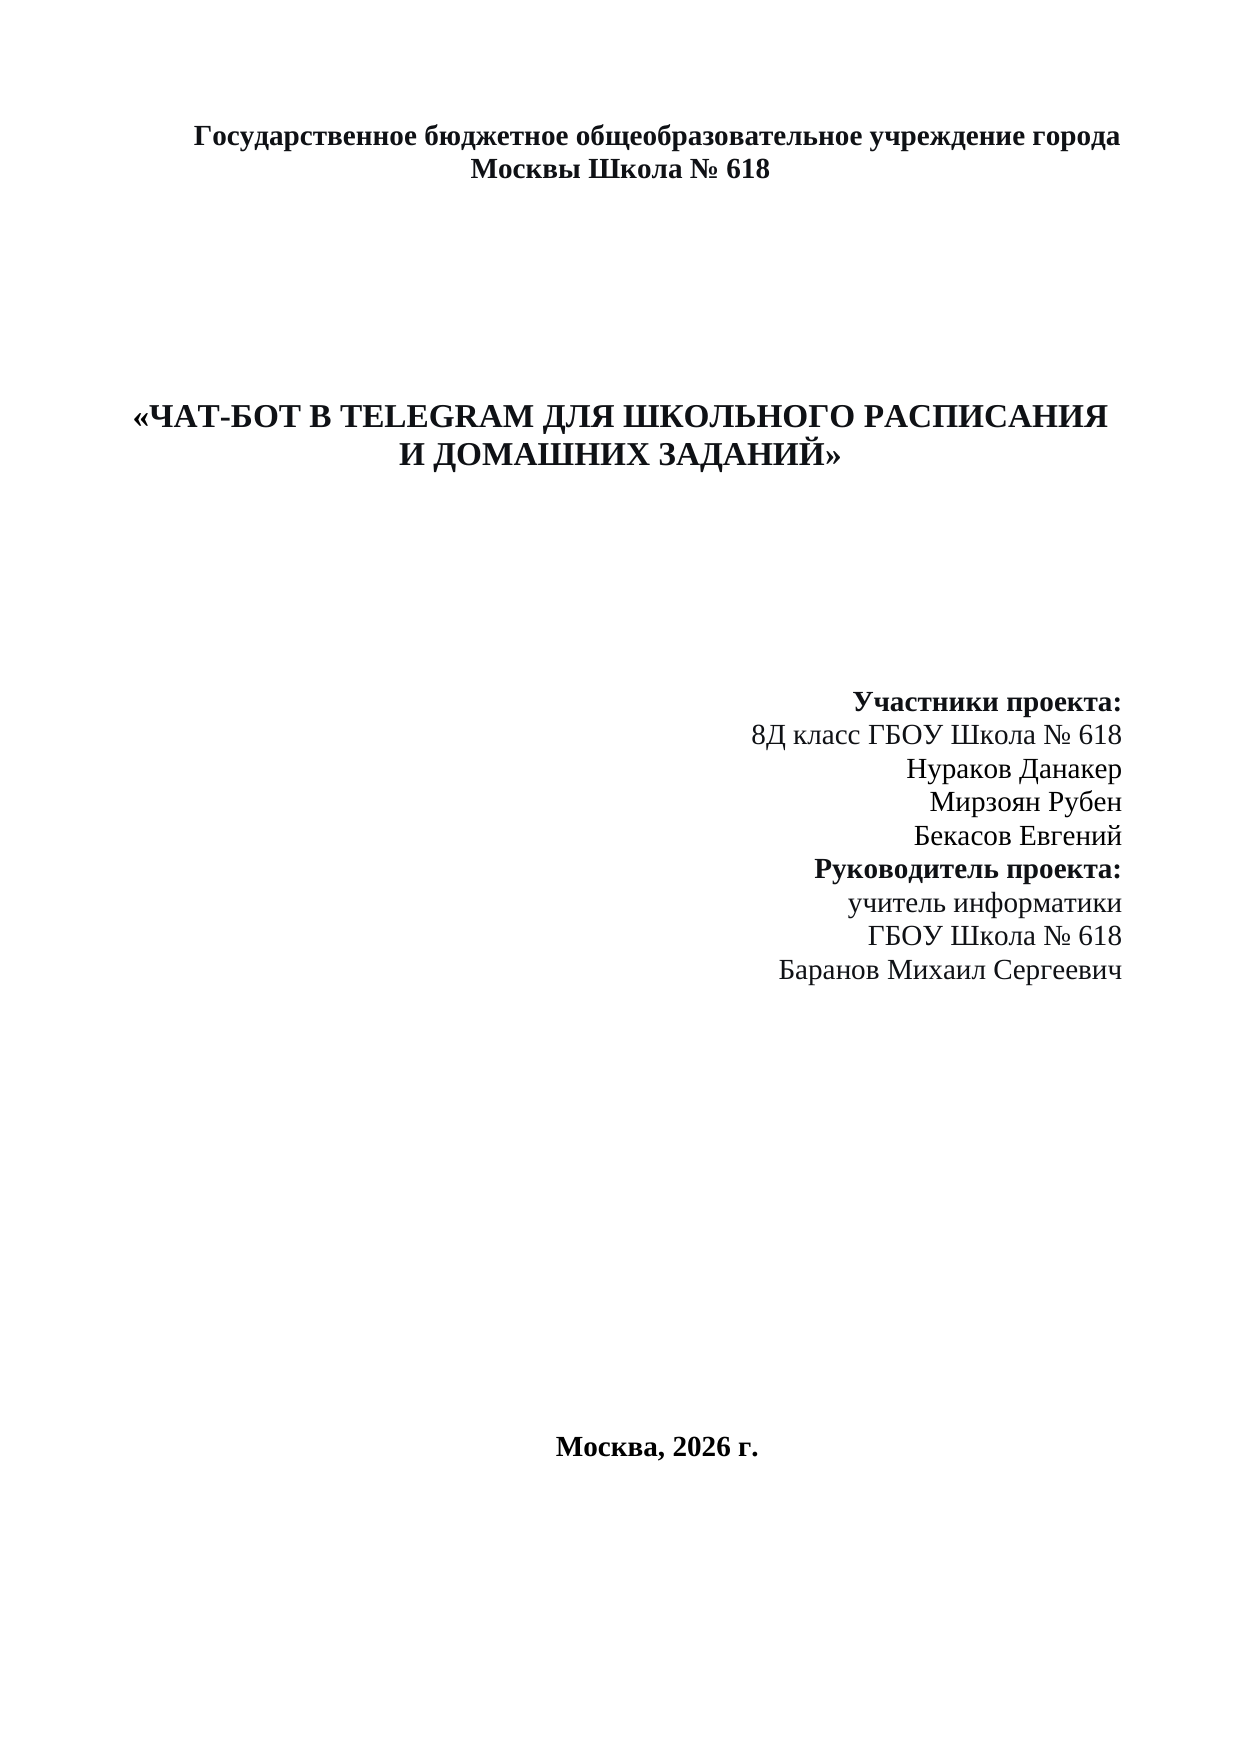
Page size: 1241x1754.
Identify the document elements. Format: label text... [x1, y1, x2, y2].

text Москва, 2026 г. [118, 1429, 1122, 1463]
text Руководитель проекта: [118, 851, 1122, 885]
text Государственное бюджетное общеобразовательное учреждение города Москвы Школа № 618 [118, 118, 1122, 185]
text ГБОУ Школа № 618 [118, 918, 1122, 952]
text Бекасов Евгений [118, 818, 1122, 851]
text Нураков Данакер [118, 751, 1122, 784]
text Баранов Михаил Сергеевич [118, 952, 1122, 986]
text Мирзоян Рубен [118, 784, 1122, 818]
text Участники проекта: [118, 684, 1122, 717]
text 8Д класс ГБОУ Школа № 618 [118, 717, 1122, 751]
text «ЧАТ-БОТ В TELEGRAM ДЛЯ ШКОЛЬНОГО РАСПИСАНИЯ И ДОМАШНИХ ЗАДАНИЙ» [825, 396, 1122, 473]
text «ЧАТ-БОТ В TELEGRAM ДЛЯ ШКОЛЬНОГО РАСПИСАНИЯ И ДОМАШНИХ ЗАДАНИЙ» [118, 396, 399, 473]
text учитель информатики [118, 885, 1122, 918]
